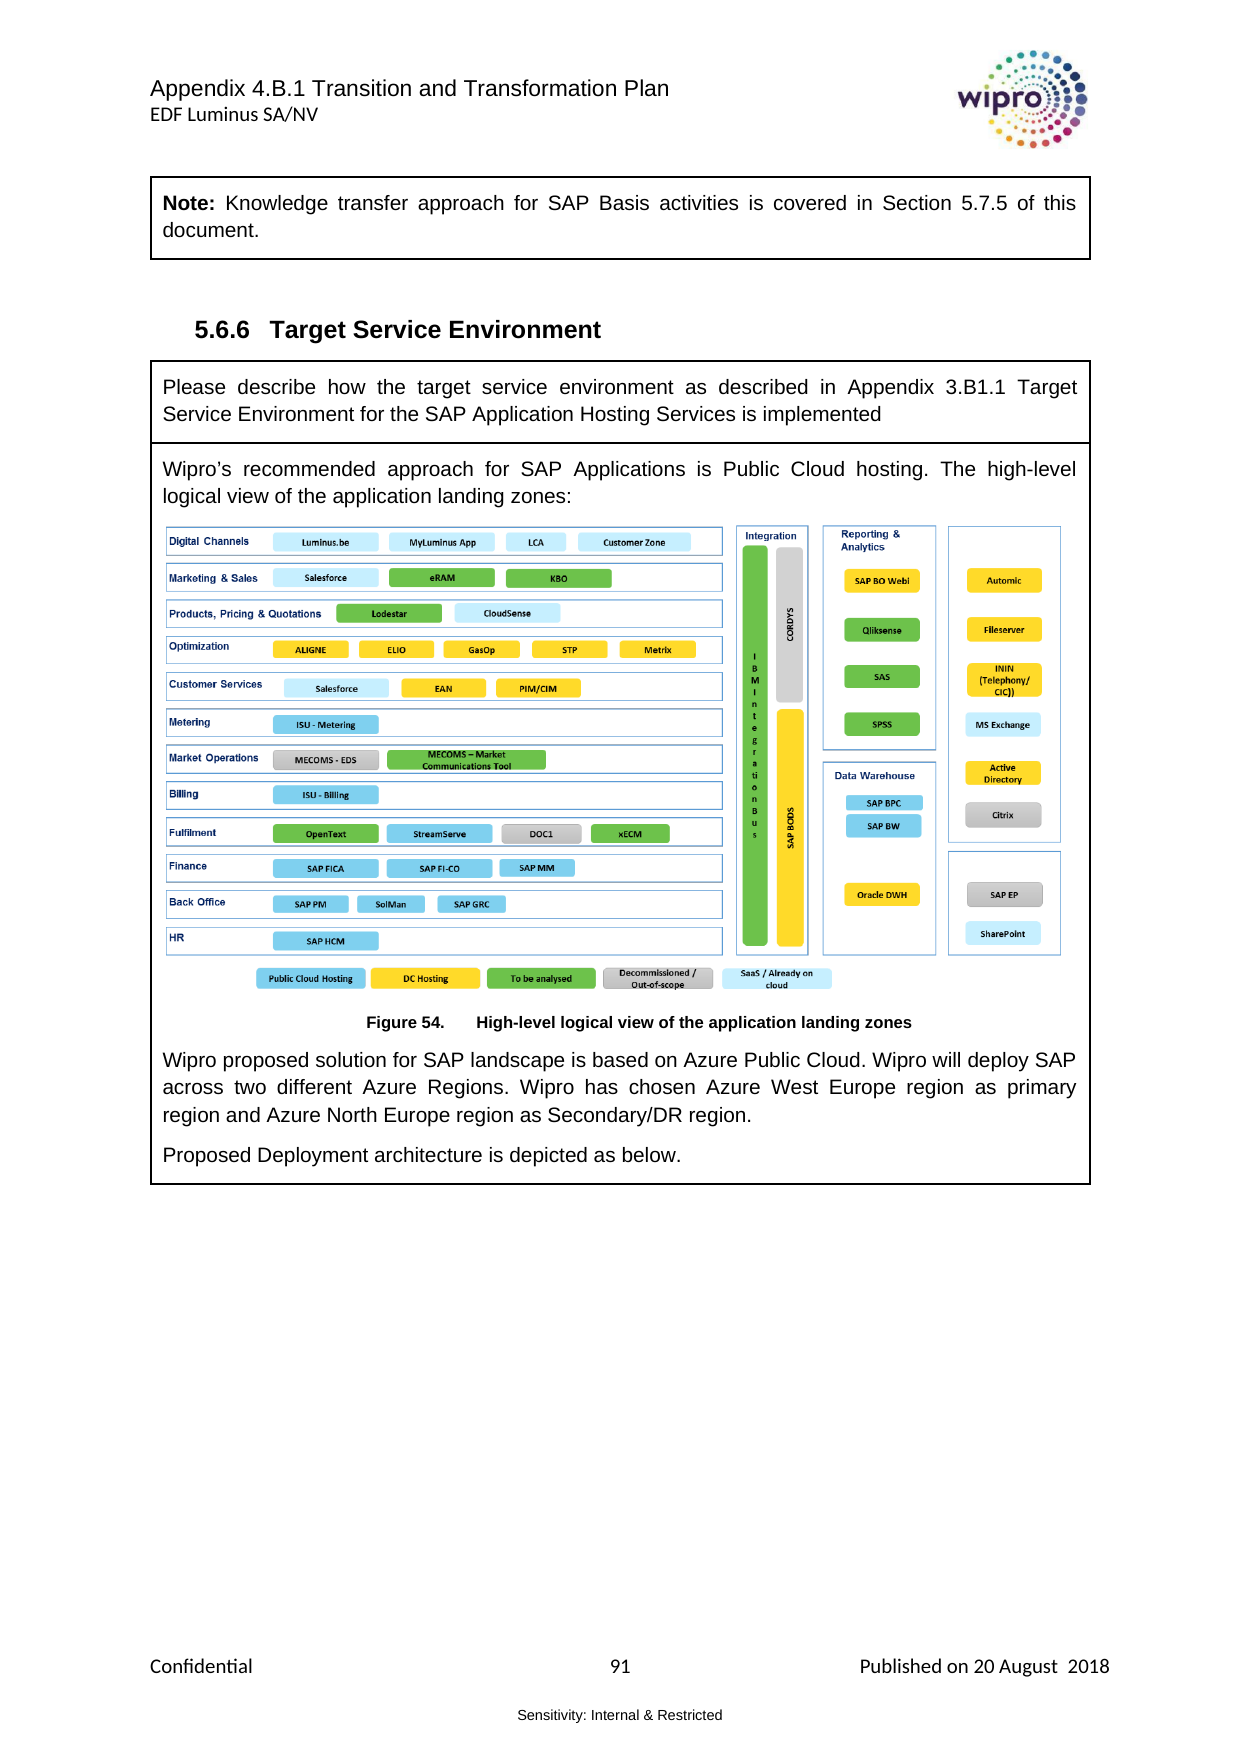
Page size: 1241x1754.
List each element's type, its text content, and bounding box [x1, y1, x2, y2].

picture [162, 524, 1061, 997]
subtitle Target Service Environment [194, 314, 1090, 343]
table_cell Wipro’s recommended approach for SAP Applications is Public Cloud hosting. The high-level logical view of the application landing zones: High-level logical view of the application landing zones Wipro proposed solution for SAP landscape is based on Azure Public Cloud. Wipro will deploy SAP across two different Azure Regions. Wipro has chosen Azure West Europe region as primary region and Azure North Europe region as Secondary/DR region. Proposed Deployment architecture is depicted as below. Deployment Architecture Wipro on premise DC will connect with Azure public cloud regions using private link using Azure ExpressRoute. EDFL or Third party SAP users will reach Wipro DC from Getronics DC and will access SAP service from Azure using Azure express route network. Proposed target environment is based on Azure hub-spoke network topology. The hub is a virtual network (VNet) in Azure region that acts as a central point of connectivity to Wipro on premise network. The spokes are VNet that peer with the hub, and can be used to isolate workloads. Infra and shared service related VM e.g. Domain Controller, NVA, jump box etc. VM’s will be hosted in hub VNet to isolate them from SAP landscape. SAP environment production, Acceptance, Test and Development will be isolated in different networks using separate spoke VNet for each environment. Network between DB VM, applications VM and ASCS VM will be separated using Network Security group(NSG) for production and Acceptance environment. Production environment Application & DB VM will be hosted in HA using Azure availability sets. Oracle Data Guard will be used for data sync between the DB VM’s within the region. SAP users may need to re login the sessions during DB failover. Backup of App and DB servers will be taken using proposed backup s/w as per backup schedule and Azure BLOB storage will be used as target backup location. Azure BLOB geo replication will be used to ensure second copy of backup data is replicated to secondary azure region (Azure North region). Proposed solution uses Azure North Region as DR site for production workloads. Data will be sync between the primary and secondary region using Oracle Data Guard replication. Azure DR region will offer single instance (Non-HA) for App & DB VM’s during DR period. Azure Site recovery (ASR) is being considered for DR replication of App servers. ASR functionality will also be used for DR failover also for App servers. [152, 444, 1089, 1182]
table_header Please describe how the target service environment as described in Appendix 3.B1.1 Target Service Environment for the SAP Application Hosting Services is implemented [152, 362, 1089, 442]
picture [943, 48, 1091, 151]
